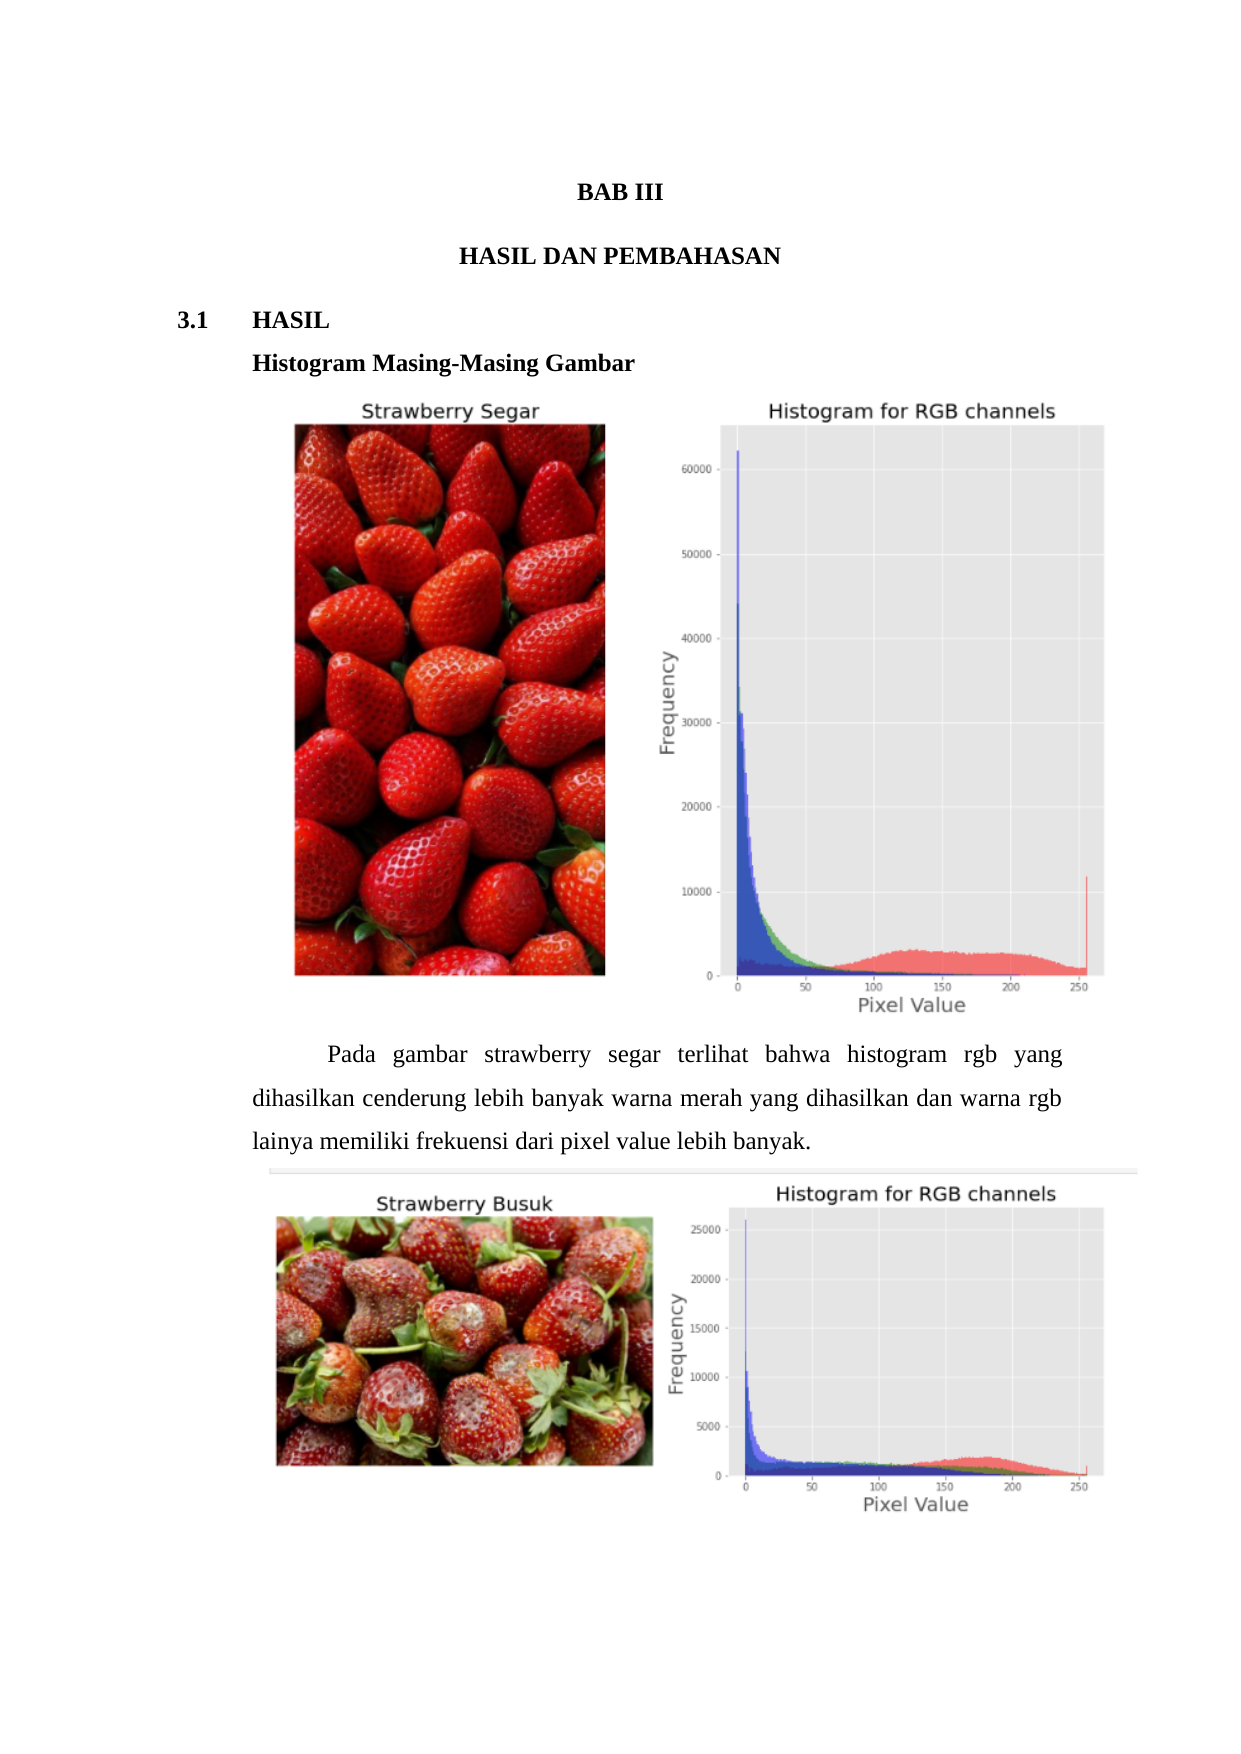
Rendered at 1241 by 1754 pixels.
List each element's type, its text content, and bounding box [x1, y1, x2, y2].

subtitle BAB III [177, 177, 1063, 206]
subtitle HASIL DAN PEMBAHASAN [177, 241, 1063, 270]
list HASIL [177, 305, 1063, 334]
list Pada gambar strawberry segar terlihat bahwa histogram rgb yang dihasilkan cenderung lebih banyak warna merah yang dihasilkan dan warna rgb lainya memiliki frekuensi dari pixel value lebih banyak. [252, 1039, 1063, 1154]
picture [252, 391, 1138, 1026]
list Histogram Masing-Masing Gambar [252, 348, 1063, 377]
picture [252, 1168, 1138, 1531]
